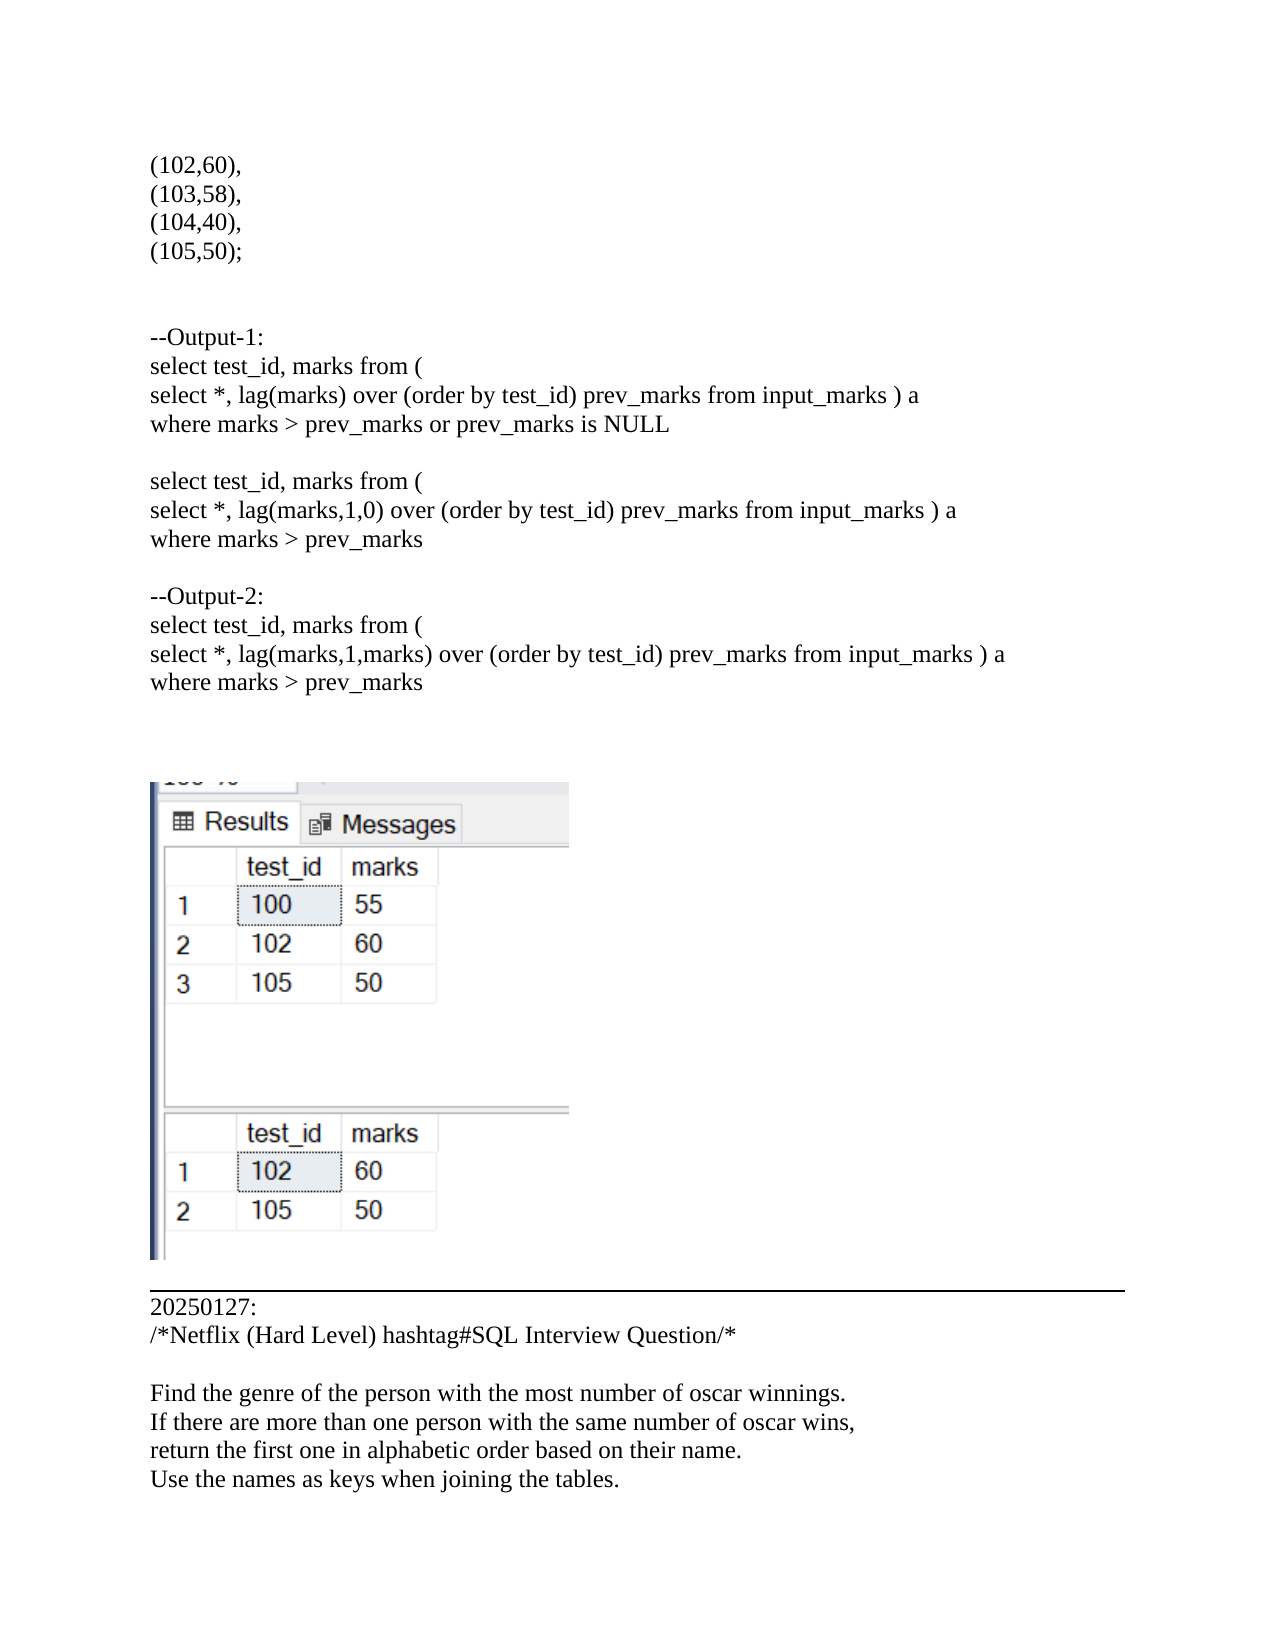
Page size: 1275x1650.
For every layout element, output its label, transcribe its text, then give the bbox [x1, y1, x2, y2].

text (102,60), [150, 150, 1125, 179]
text where marks > prev_marks [150, 524, 1125, 552]
text (105,50); [150, 236, 1125, 265]
text select *, lag(marks) over (order by test_id) prev_marks from input_marks ) a [150, 380, 1125, 409]
picture [150, 782, 569, 1260]
text Find the genre of the person with the most number of oscar winnings. [150, 1378, 1125, 1407]
text --Output-2: [150, 581, 1125, 610]
text /*Netflix (Hard Level) hashtag#SQL Interview Question/* [150, 1320, 1125, 1349]
text 20250127: [150, 1292, 1125, 1320]
text Use the names as keys when joining the tables. [150, 1464, 1125, 1493]
text select test_id, marks from ( [150, 466, 1125, 495]
text select test_id, marks from ( [150, 610, 1125, 639]
text If there are more than one person with the same number of oscar wins, [150, 1407, 1125, 1435]
text return the first one in alphabetic order based on their name. [150, 1435, 1125, 1464]
text (103,58), [150, 179, 1125, 207]
text where marks > prev_marks [150, 667, 1125, 696]
text select *, lag(marks,1,0) over (order by test_id) prev_marks from input_marks ) a [150, 495, 1125, 524]
text where marks > prev_marks or prev_marks is NULL [150, 409, 1125, 437]
text --Output-1: [150, 322, 1125, 351]
text (104,40), [150, 207, 1125, 236]
text select *, lag(marks,1,marks) over (order by test_id) prev_marks from input_marks ) a [150, 639, 1125, 667]
text select test_id, marks from ( [150, 351, 1125, 380]
